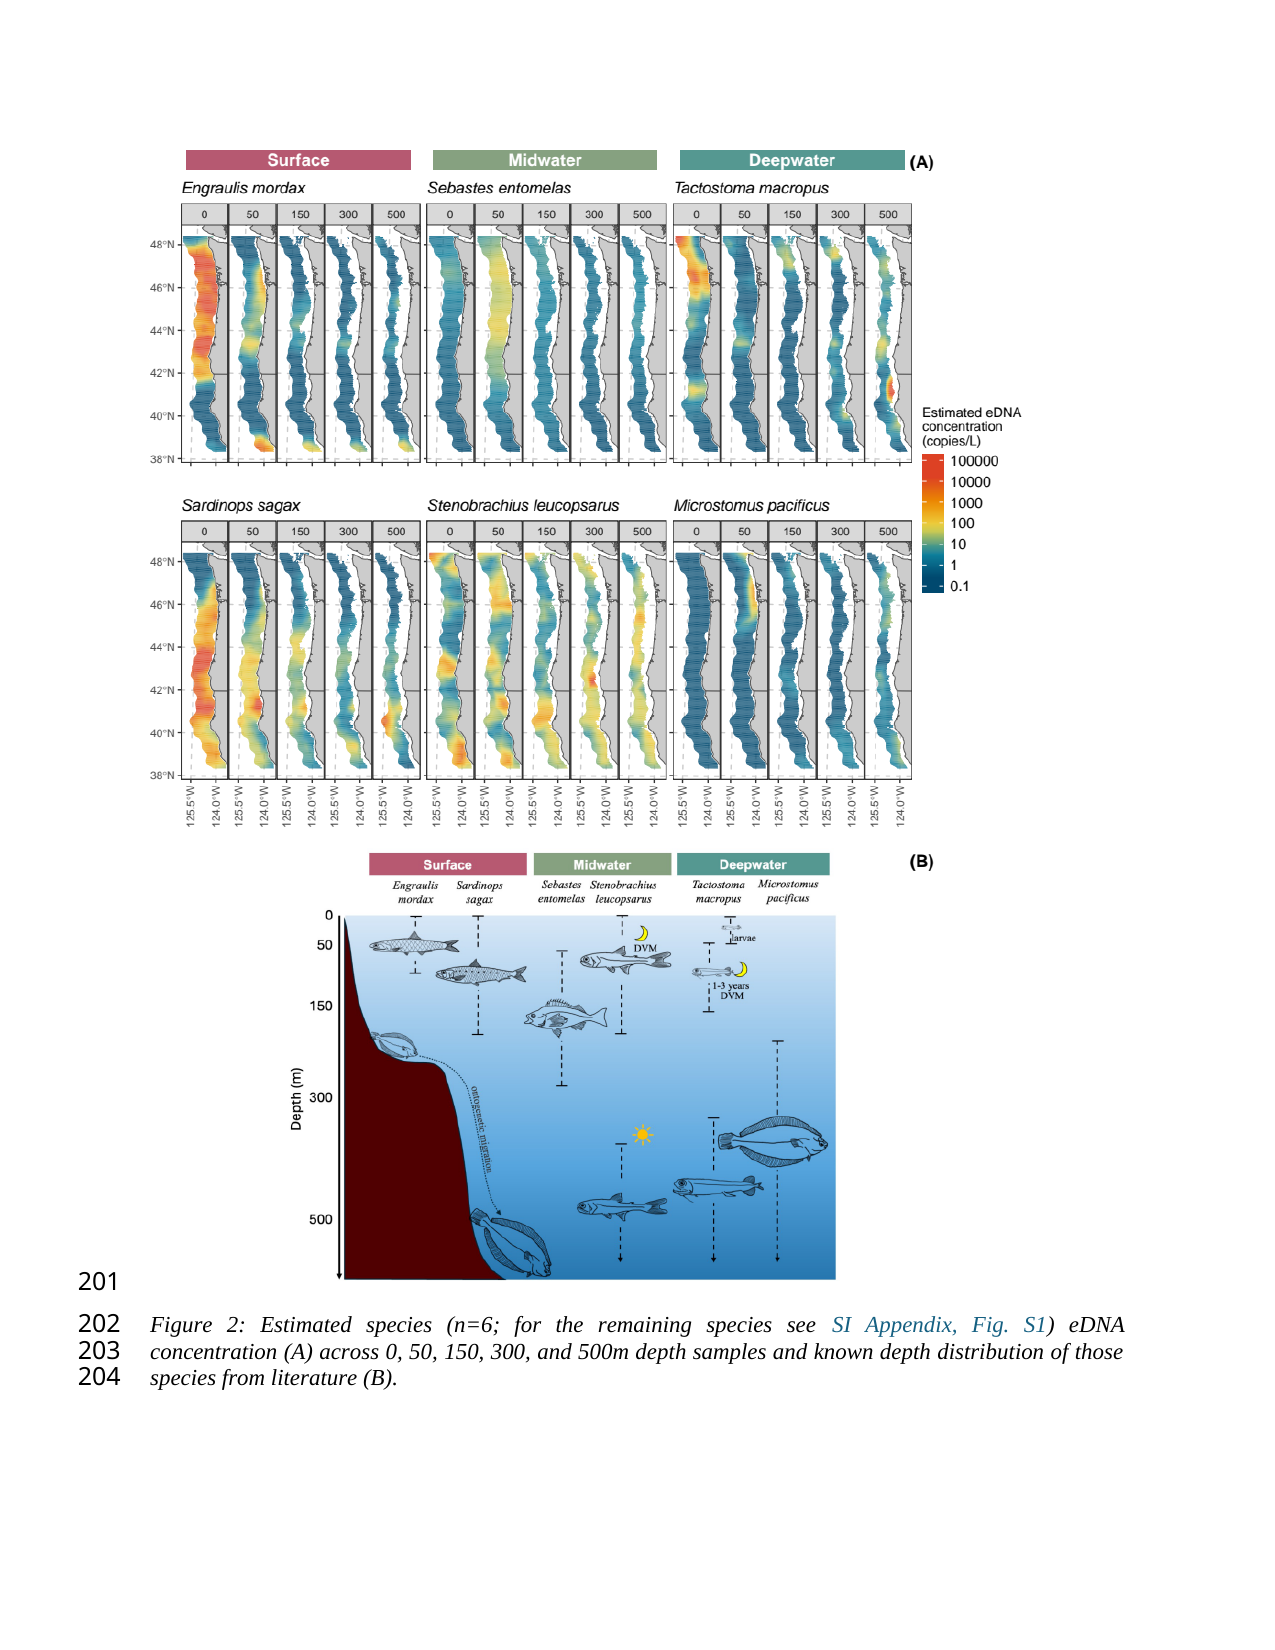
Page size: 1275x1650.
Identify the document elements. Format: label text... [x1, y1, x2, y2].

text Figure 2: Estimated species (n=6; for the remaining species see SI Appendix, Fig. S1) eDNA concentration (A) across 0, 50, 150, 300, and 500m depth samples and known depth distribution of those species from literature (B). [150, 1312, 1125, 1391]
